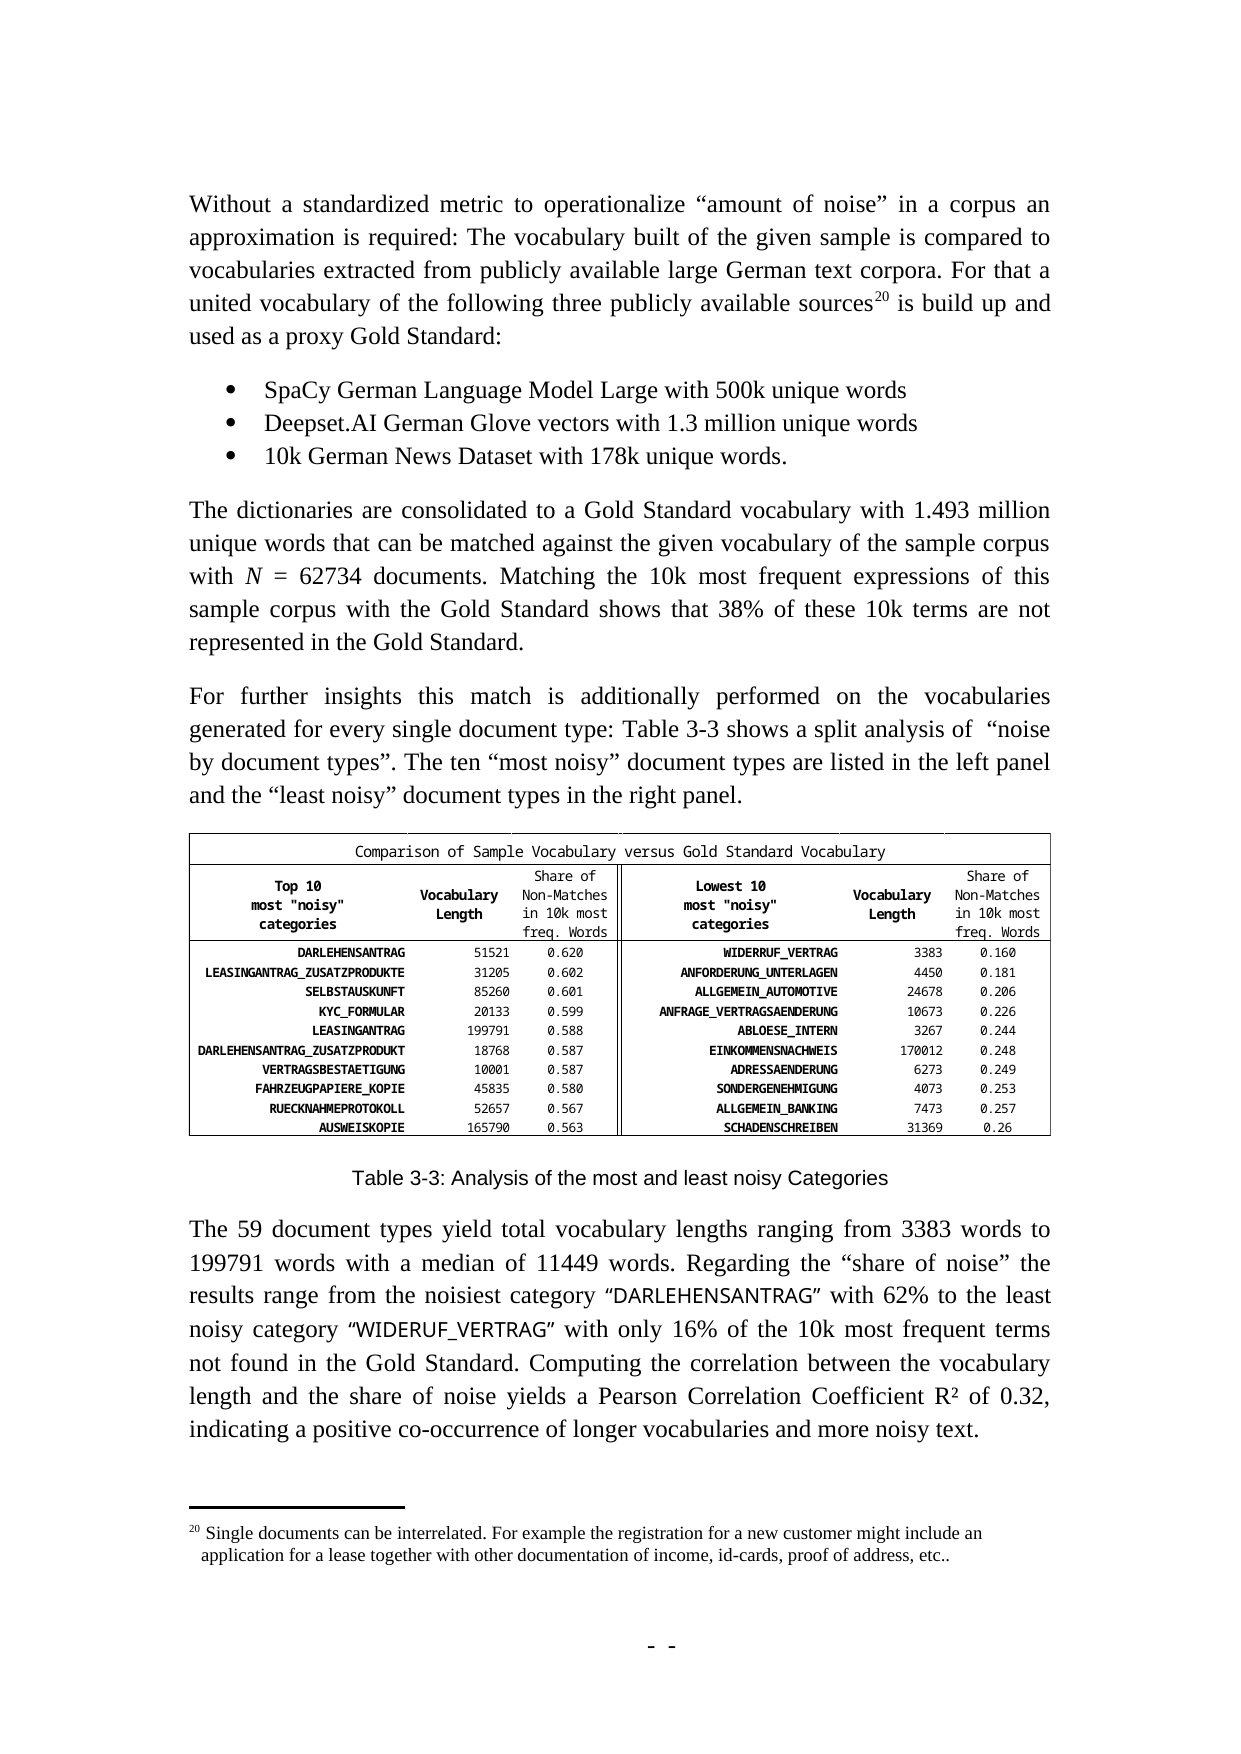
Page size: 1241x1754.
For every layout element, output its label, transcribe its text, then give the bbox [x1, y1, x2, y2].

text Without a standardized metric to operationalize “amount of noise” in a corpus an approximation is required: The vocabulary built of the given sample is compared to vocabularies extracted from publicly available large German text corpora. For that a united vocabulary of the following three publicly available sources is build up and used as a proxy Gold Standard: [189, 189, 1051, 350]
list 10k German News Dataset with 178k unique words. [226, 441, 1051, 470]
text The dictionaries are consolidated to a Gold Standard vocabulary with 1.493 million unique words that can be matched against the given vocabulary of the sample corpus with N = 62734 documents. Matching the 10k most frequent expressions of this sample corpus with the Gold Standard shows that 38% of these 10k terms are not represented in the Gold Standard. [189, 495, 1051, 656]
text Table 3-3: Analysis of the most and least noisy Categories [189, 1166, 1051, 1189]
list Deepset.AI German Glove vectors with 1.3 million unique words [226, 408, 1051, 437]
list SpaCy German Language Model Large with 500k unique words [226, 375, 1051, 404]
text For further insights this match is additionally performed on the vocabularies generated for every single document type: Table 3-3 shows a split analysis of “noise by document types”. The ten “most noisy” document types are listed in the left panel and the “least noisy” document types in the right panel. [189, 681, 1051, 808]
text The 59 document types yield total vocabulary lengths ranging from 3383 words to 199791 words with a median of 11449 words. Regarding the “share of noise” the results range from the noisiest category “DARLEHENSANTRAG” with 62% to the least noisy category “WIDERUF_VERTRAG” with only 16% of the 10k most frequent terms not found in the Gold Standard. Computing the correlation between the vocabulary length and the share of noise yields a Pearson Correlation Coefficient R² of 0.32, indicating a positive co-occurrence of longer vocabularies and more noisy text. [189, 1214, 1051, 1443]
